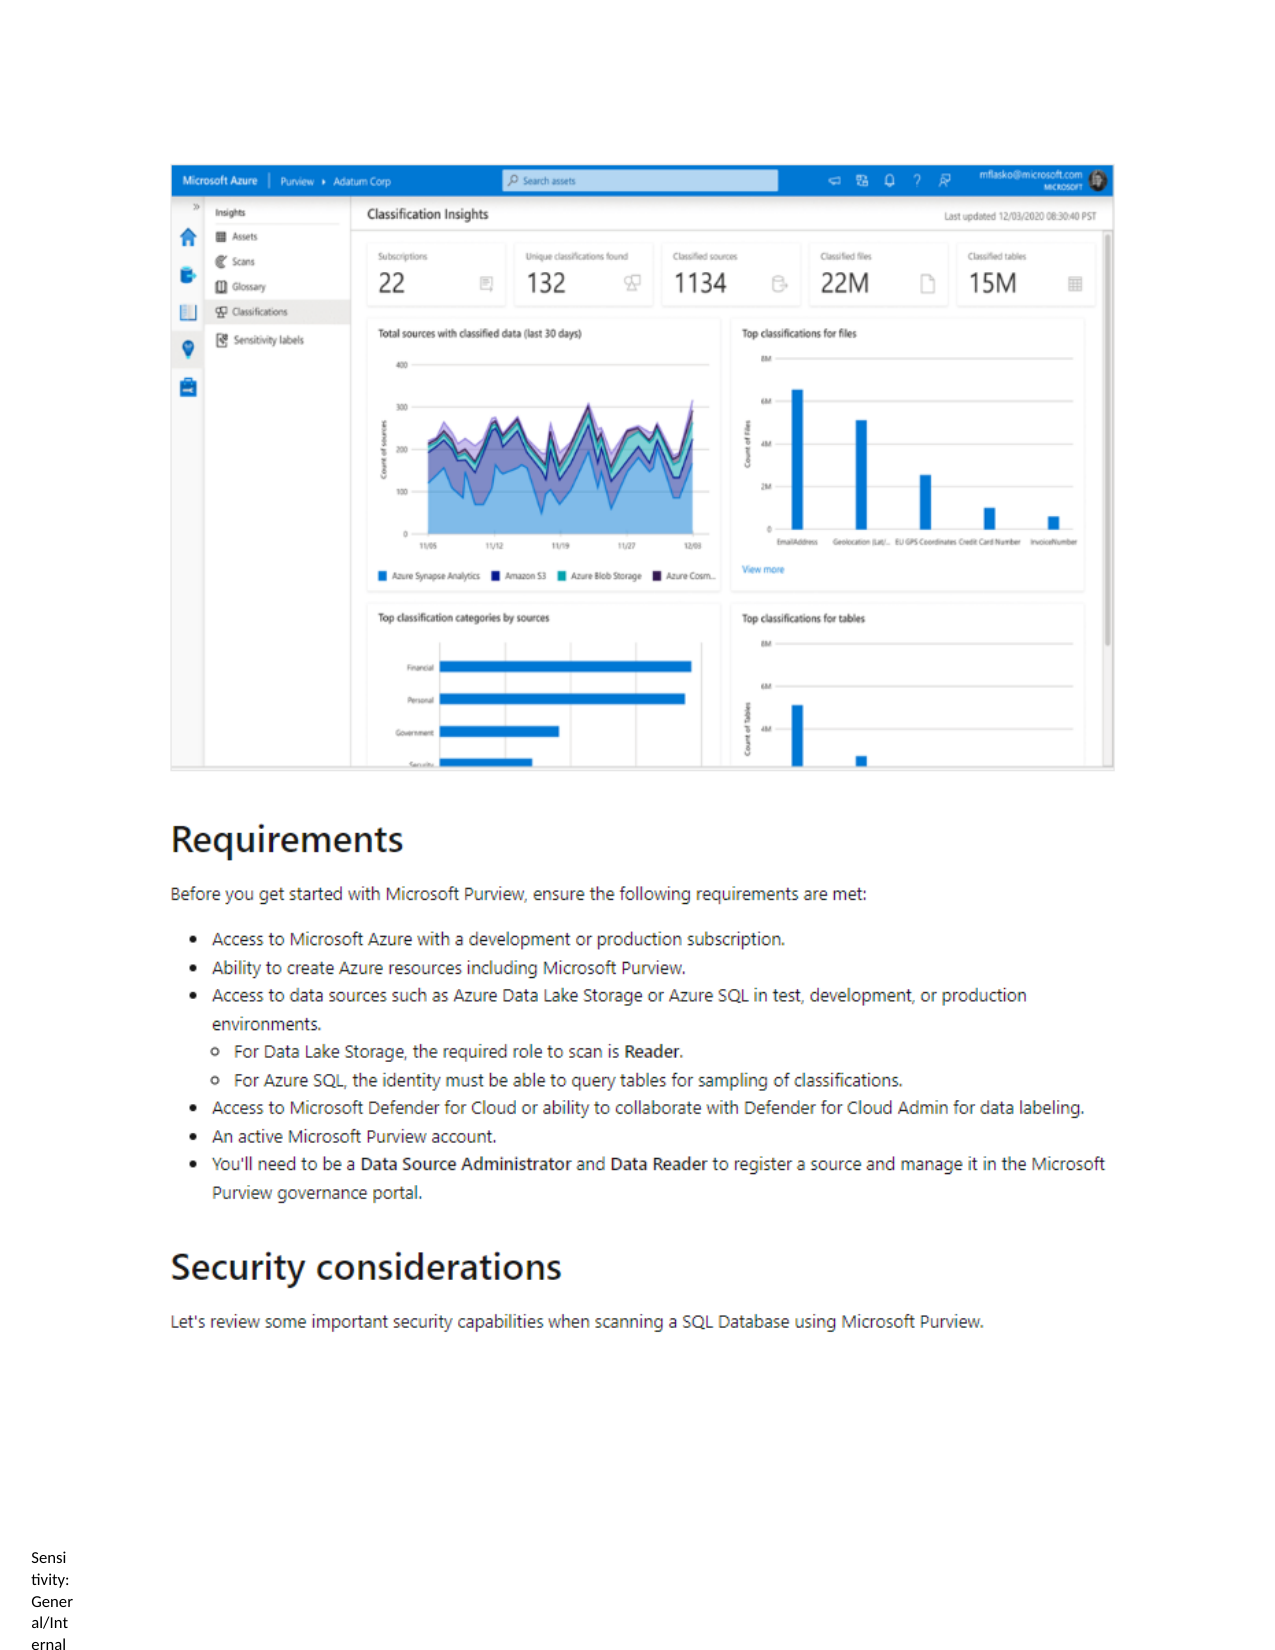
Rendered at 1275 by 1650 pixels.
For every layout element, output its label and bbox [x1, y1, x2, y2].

picture [150, 150, 1125, 1354]
